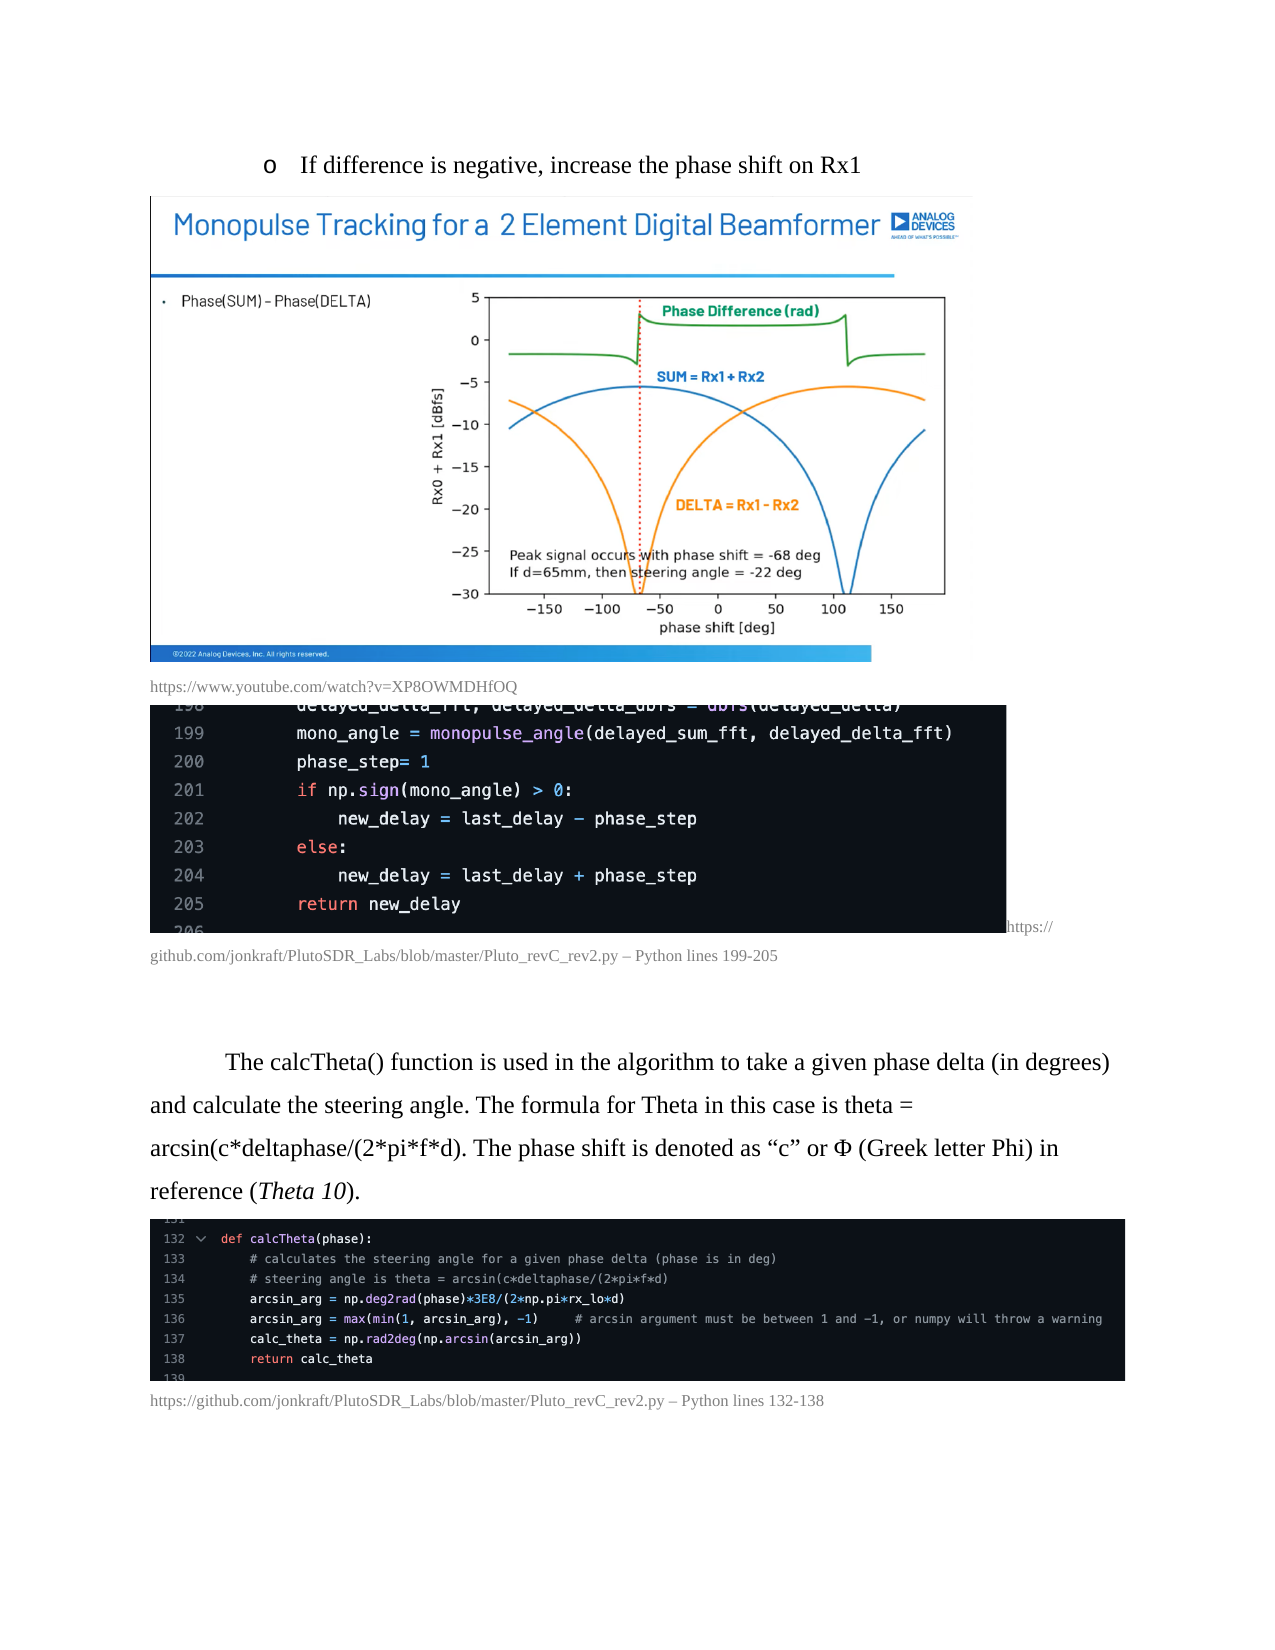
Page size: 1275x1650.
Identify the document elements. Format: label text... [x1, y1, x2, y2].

picture [150, 705, 1007, 933]
picture [150, 1219, 1125, 1381]
list If difference is negative, increase the phase shift on Rx1 [262, 150, 1125, 181]
text https://github.com/jonkraft/PlutoSDR_Labs/blob/master/Pluto_revC_rev2.py – Python lines 132-138 [150, 1381, 1125, 1410]
picture [150, 196, 973, 662]
text The calcTheta() function is used in the algorithm to take a given phase delta (in degrees) and calculate the steering angle. The formula for Theta in this case is theta = arcsin(c*deltaphase/(2*pi*f*d). The phase shift is denoted as “c” or Φ (Greek letter Phi) in reference (Theta 10). [150, 1047, 1125, 1205]
text https://www.youtube.com/watch?v=XP8OWMDHfOQ [150, 677, 1125, 696]
